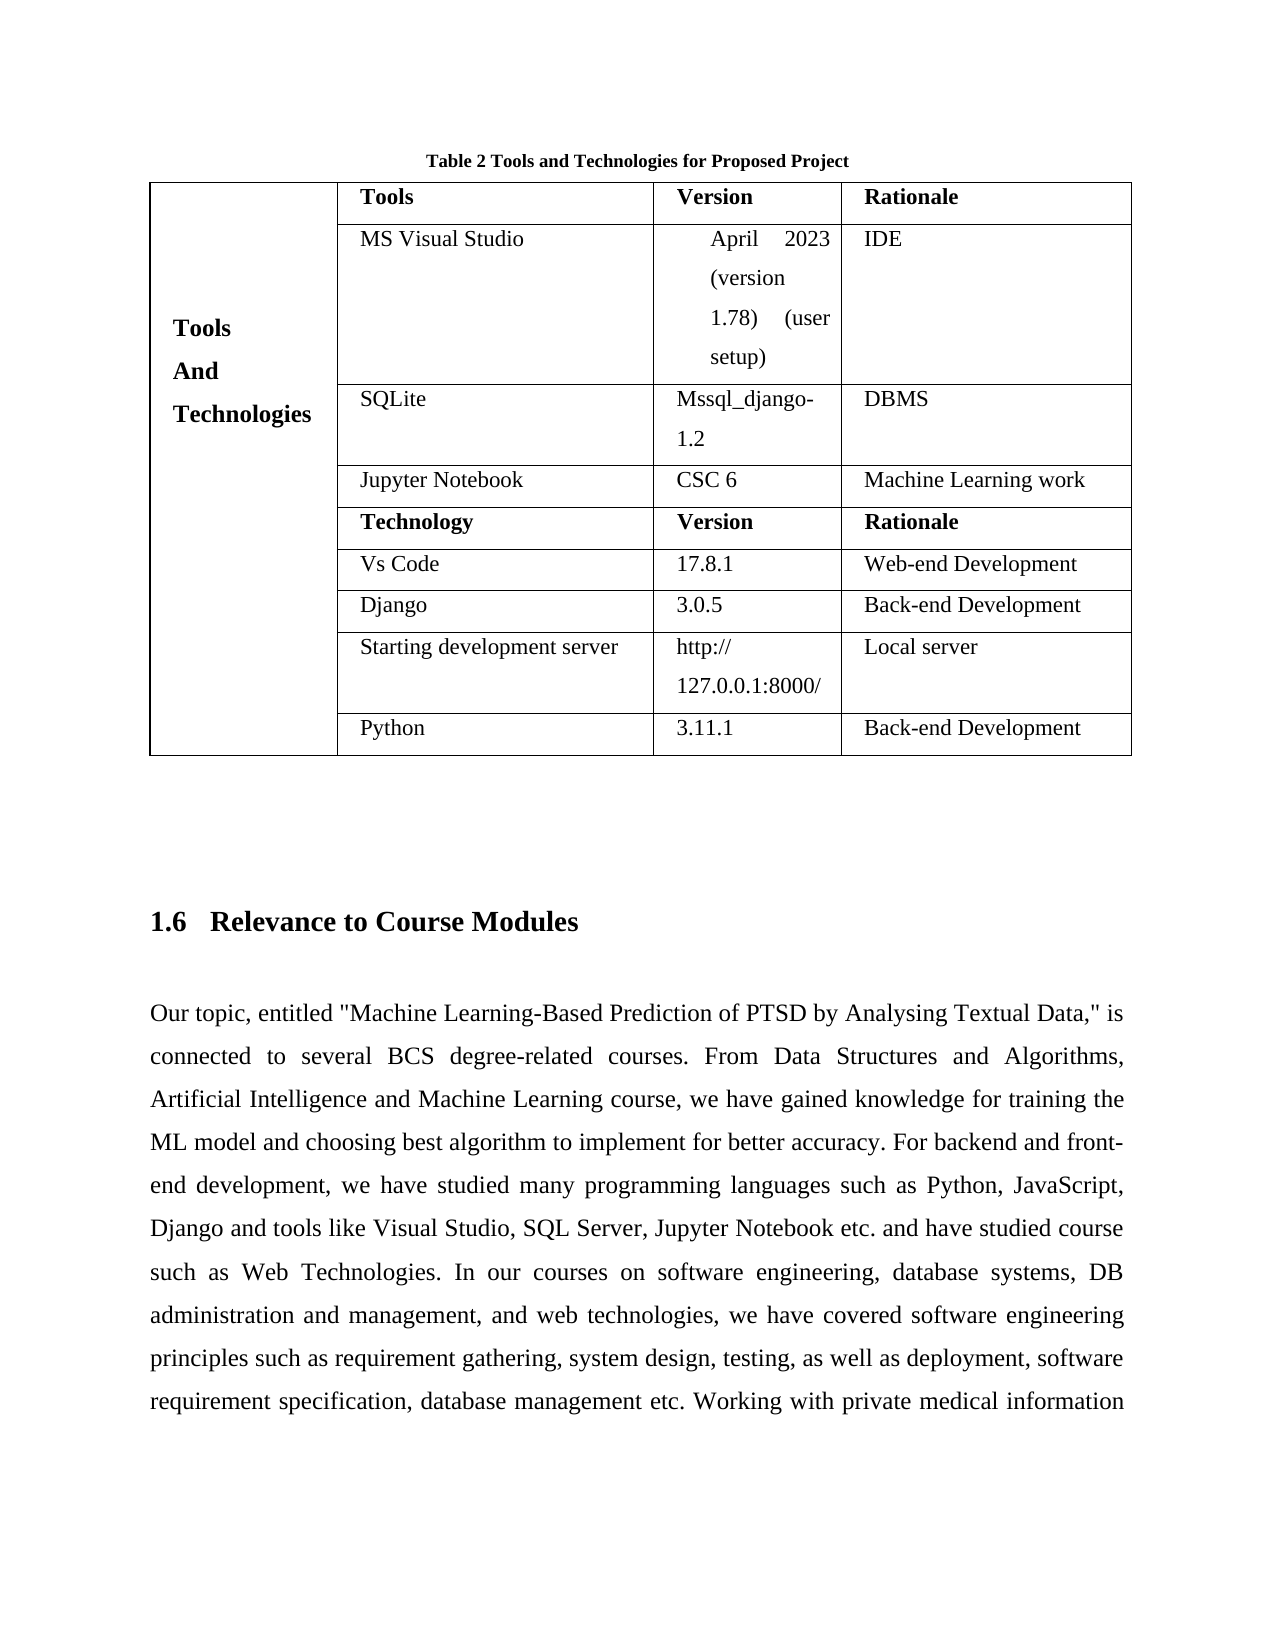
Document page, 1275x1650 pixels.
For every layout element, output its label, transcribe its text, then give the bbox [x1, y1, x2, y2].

text Table 2 Tools and Technologies for Proposed Project [150, 150, 1125, 172]
table_cell Technology [338, 508, 653, 548]
table_cell 3.0.5 [654, 591, 841, 632]
table_cell Web-end Development [842, 550, 1131, 590]
table_cell MS Visual Studio [338, 225, 653, 384]
table_cell Mssql_django-1.2 [654, 385, 841, 465]
table_cell http://127.0.0.1:8000/ [654, 633, 841, 713]
table_cell IDE [842, 225, 1131, 384]
table_header Version [654, 183, 841, 224]
table_cell Django [338, 591, 653, 632]
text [150, 998, 1125, 1415]
table_cell Starting development server [338, 633, 653, 713]
table_cell Jupyter Notebook [338, 466, 653, 507]
table_cell Python [338, 714, 653, 755]
table_cell Machine Learning work [842, 466, 1131, 507]
table_header Tools [338, 183, 653, 224]
table_header Rationale [842, 183, 1131, 224]
subtitle Relevance to Course Modules [150, 904, 1125, 938]
table_cell DBMS [842, 385, 1131, 465]
table_cell Back-end Development [842, 591, 1131, 632]
table_cell 17.8.1 [654, 550, 841, 590]
table_cell Rationale [842, 508, 1131, 548]
table_cell Vs Code [338, 550, 653, 590]
table_cell Version [654, 508, 841, 548]
table_cell Local server [842, 633, 1131, 713]
table_header Tools And Technologies [151, 183, 337, 755]
table_cell Back-end Development [842, 714, 1131, 755]
table_cell SQLite [338, 385, 653, 465]
table_cell April 2023 (version 1.78) (user setup) [654, 225, 841, 384]
table_cell CSC 6 [654, 466, 841, 507]
table_cell 3.11.1 [654, 714, 841, 755]
